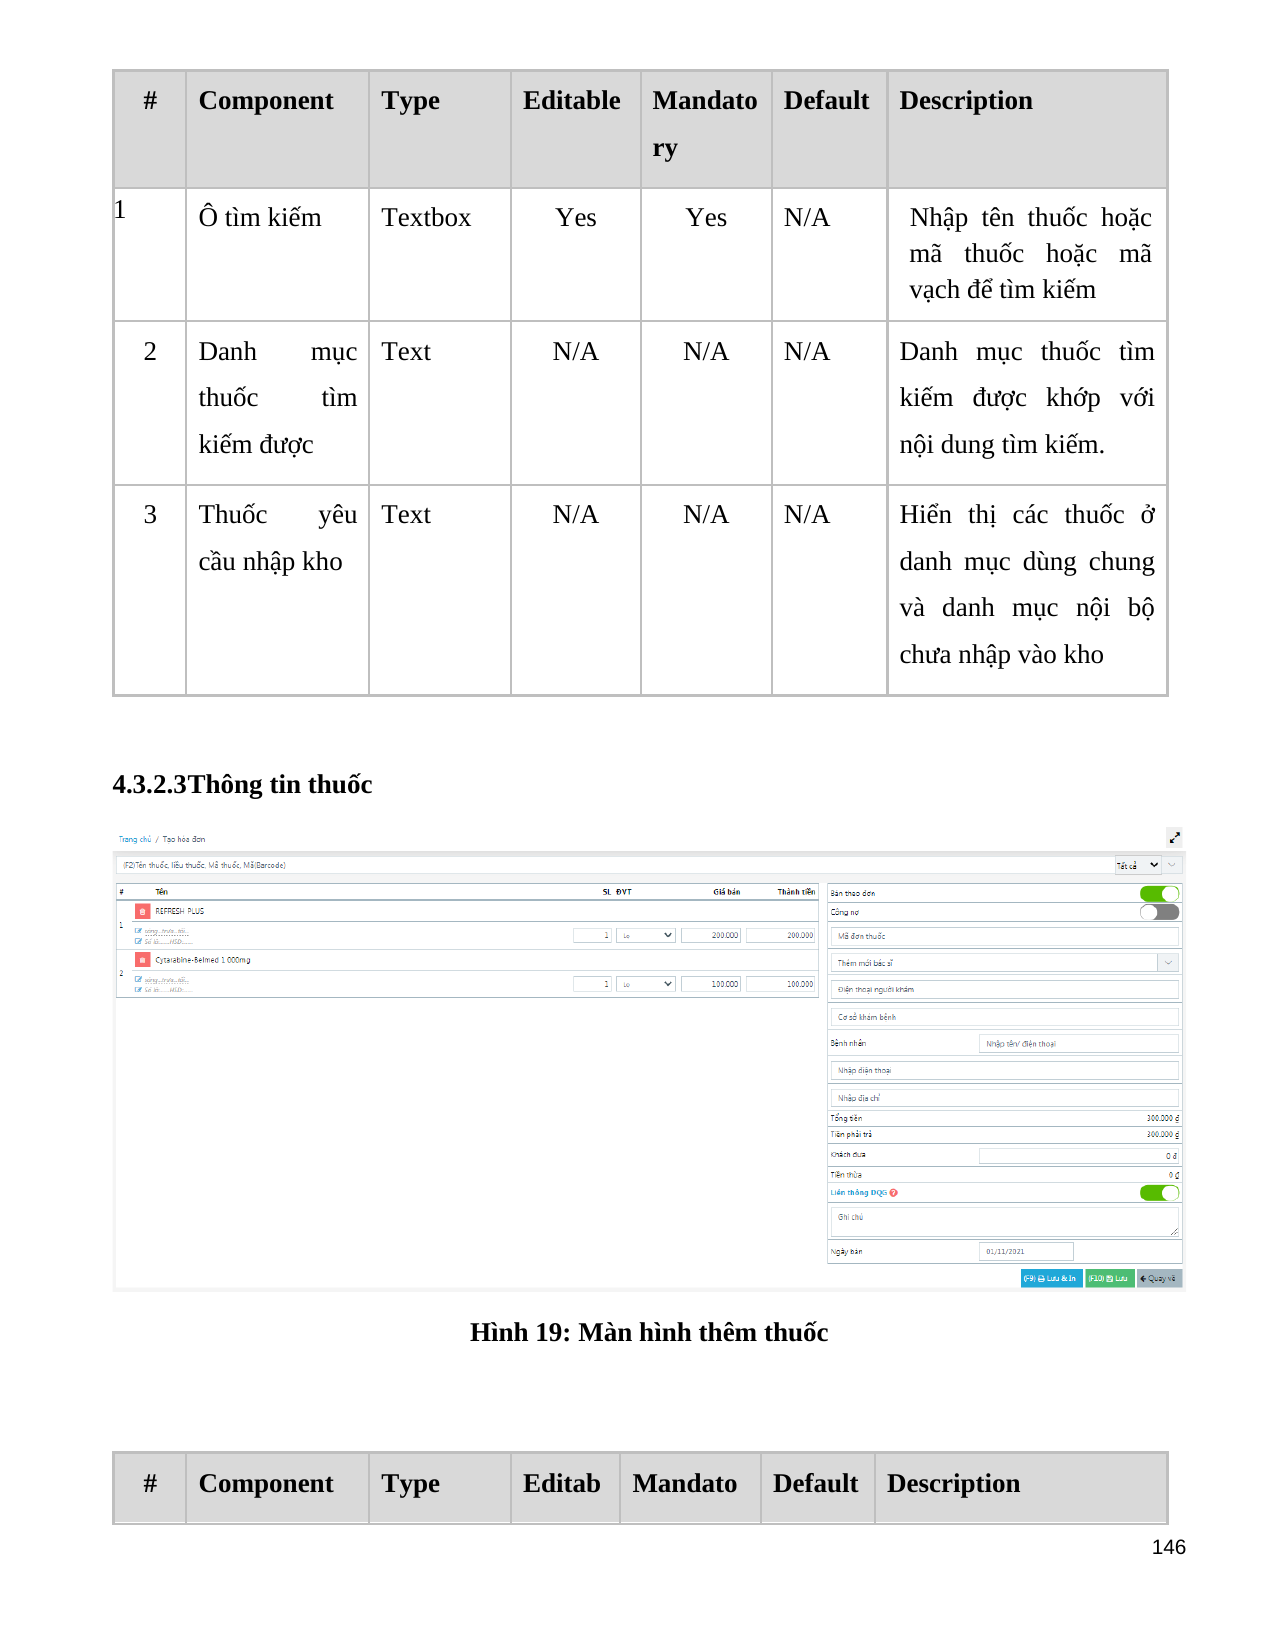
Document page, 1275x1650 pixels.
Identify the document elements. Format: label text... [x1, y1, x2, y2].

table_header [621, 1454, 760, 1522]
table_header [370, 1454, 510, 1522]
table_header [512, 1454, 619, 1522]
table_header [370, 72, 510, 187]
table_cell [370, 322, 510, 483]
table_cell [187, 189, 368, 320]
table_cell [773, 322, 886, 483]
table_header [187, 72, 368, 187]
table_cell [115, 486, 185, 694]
subtitle Thông tin thuốc [112, 768, 1186, 800]
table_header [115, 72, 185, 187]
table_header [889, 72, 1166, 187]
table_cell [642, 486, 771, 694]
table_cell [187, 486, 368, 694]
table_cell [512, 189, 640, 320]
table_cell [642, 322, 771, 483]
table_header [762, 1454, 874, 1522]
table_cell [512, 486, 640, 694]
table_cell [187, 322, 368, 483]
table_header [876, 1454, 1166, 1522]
picture [112, 827, 1187, 1292]
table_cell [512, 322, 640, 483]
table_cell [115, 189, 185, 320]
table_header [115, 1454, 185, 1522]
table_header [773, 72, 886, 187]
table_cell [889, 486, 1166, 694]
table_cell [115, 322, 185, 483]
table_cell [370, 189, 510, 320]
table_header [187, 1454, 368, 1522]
text Hình 19: Màn hình thêm thuốc [112, 1316, 1186, 1347]
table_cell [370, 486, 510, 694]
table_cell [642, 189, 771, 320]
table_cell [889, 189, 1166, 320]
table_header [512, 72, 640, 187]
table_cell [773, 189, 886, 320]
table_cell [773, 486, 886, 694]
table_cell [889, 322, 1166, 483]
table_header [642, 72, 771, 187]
